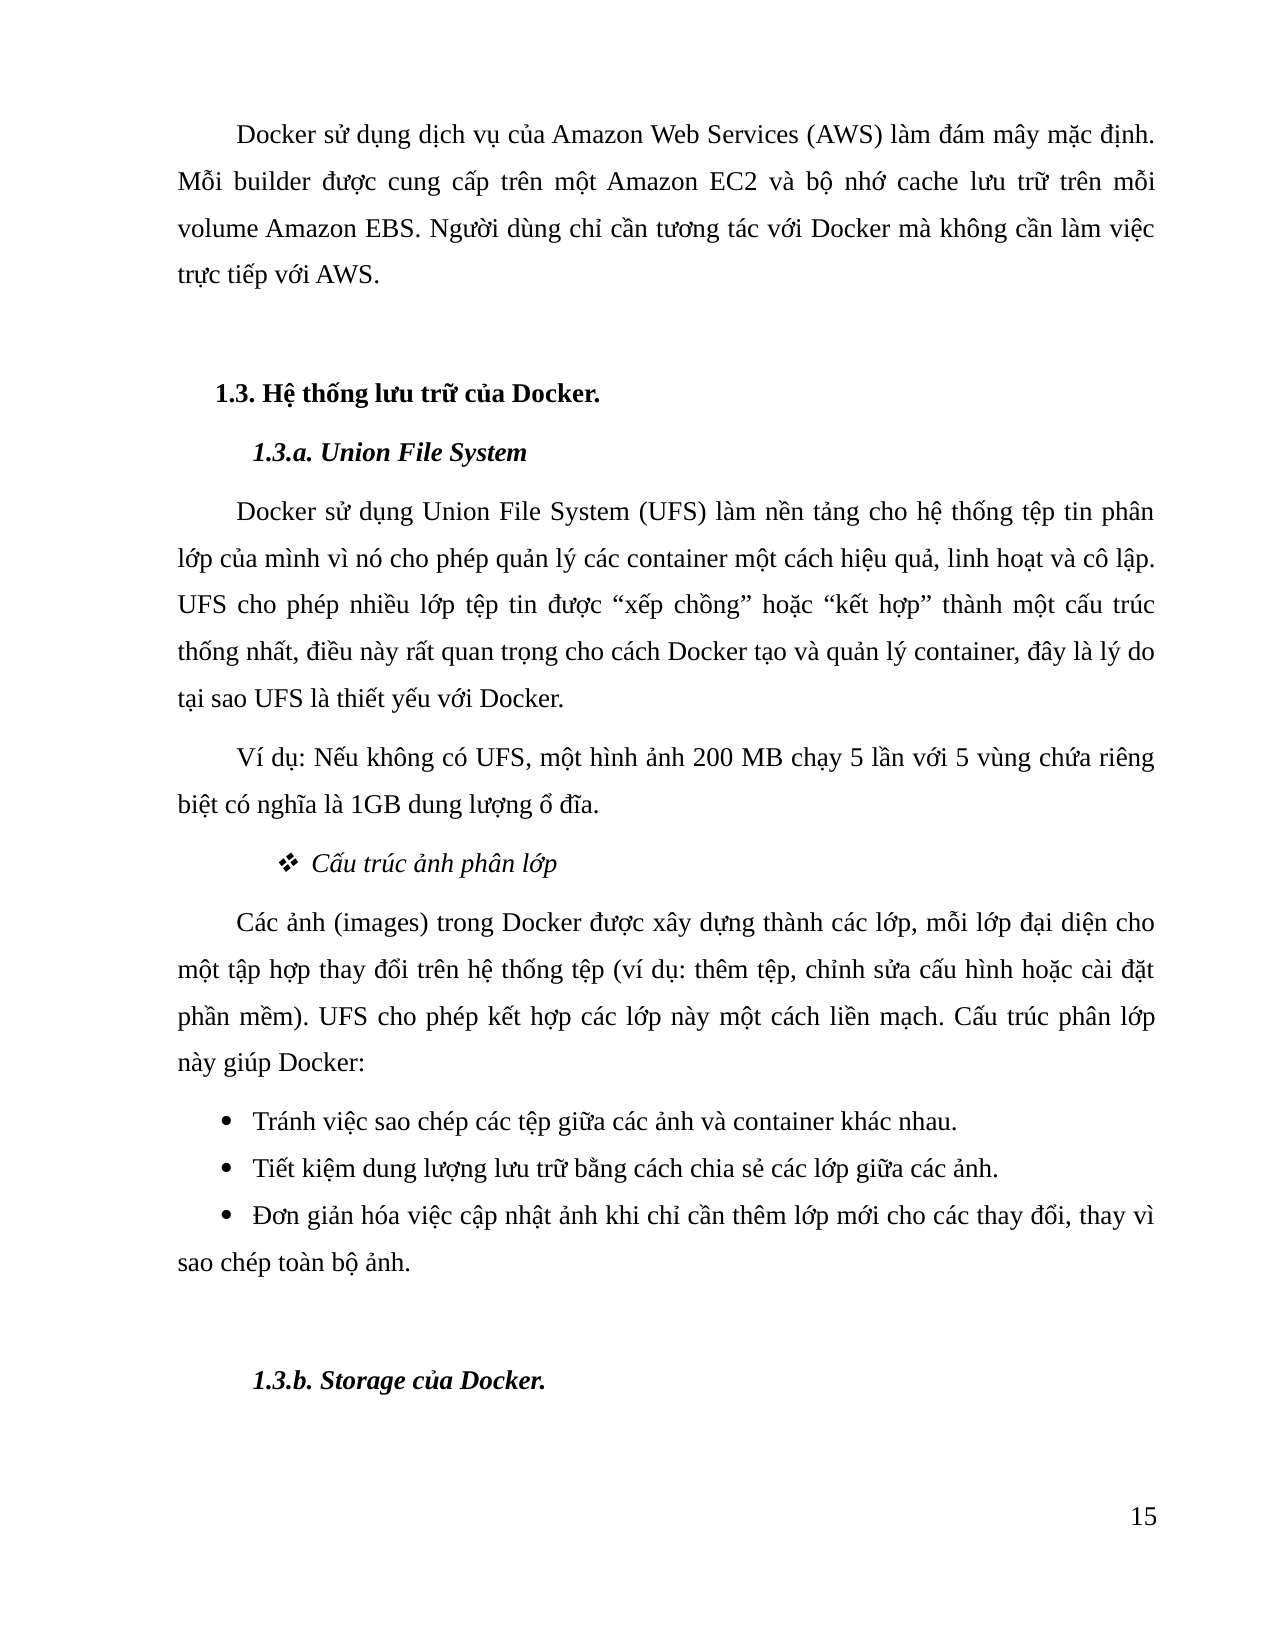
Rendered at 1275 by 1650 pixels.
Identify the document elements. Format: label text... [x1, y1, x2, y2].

list Đơn giản hóa việc cập nhật ảnh khi chỉ cần thêm lớp mới cho các thay đổi, thay vì sao chép toàn bộ ảnh. [177, 1199, 1157, 1277]
list Cấu trúc ảnh phân lớp [274, 847, 1157, 878]
text Các ảnh (images) trong Docker được xây dựng thành các lớp, mỗi lớp đại diện cho một tập hợp thay đổi trên hệ thống tệp (ví dụ: thêm tệp, chỉnh sửa cấu hình hoặc cài đặt phần mềm). UFS cho phép kết hợp các lớp này một cách liền mạch. Cấu trúc phân lớp này giúp Docker: [177, 906, 1157, 1077]
text Union File System [252, 436, 1157, 467]
text Hệ thống lưu trữ của Docker. [215, 377, 1157, 408]
text Docker sử dụng Union File System (UFS) làm nền tảng cho hệ thống tệp tin phân lớp của mình vì nó cho phép quản lý các container một cách hiệu quả, linh hoạt và cô lập. UFS cho phép nhiều lớp tệp tin được “xếp chồng” hoặc “kết hợp” thành một cấu trúc thống nhất, điều này rất quan trọng cho cách Docker tạo và quản lý container, đây là lý do tại sao UFS là thiết yếu với Docker. [177, 495, 1157, 713]
text Storage của Docker. [252, 1364, 1157, 1396]
list Tránh việc sao chép các tệp giữa các ảnh và container khác nhau. [177, 1106, 1157, 1137]
list Tiết kiệm dung lượng lưu trữ bằng cách chia sẻ các lớp giữa các ảnh. [177, 1152, 1157, 1184]
text Docker sử dụng dịch vụ của Amazon Web Services (AWS) làm đám mây mặc định. Mỗi builder được cung cấp trên một Amazon EC2 và bộ nhớ cache lưu trữ trên mỗi volume Amazon EBS. Người dùng chỉ cần tương tác với Docker mà không cần làm việc trực tiếp với AWS. [177, 119, 1157, 290]
text Ví dụ: Nếu không có UFS, một hình ảnh 200 MB chạy 5 lần với 5 vùng chứa riêng biệt có nghĩa là 1GB dung lượng ổ đĩa. [177, 741, 1157, 819]
